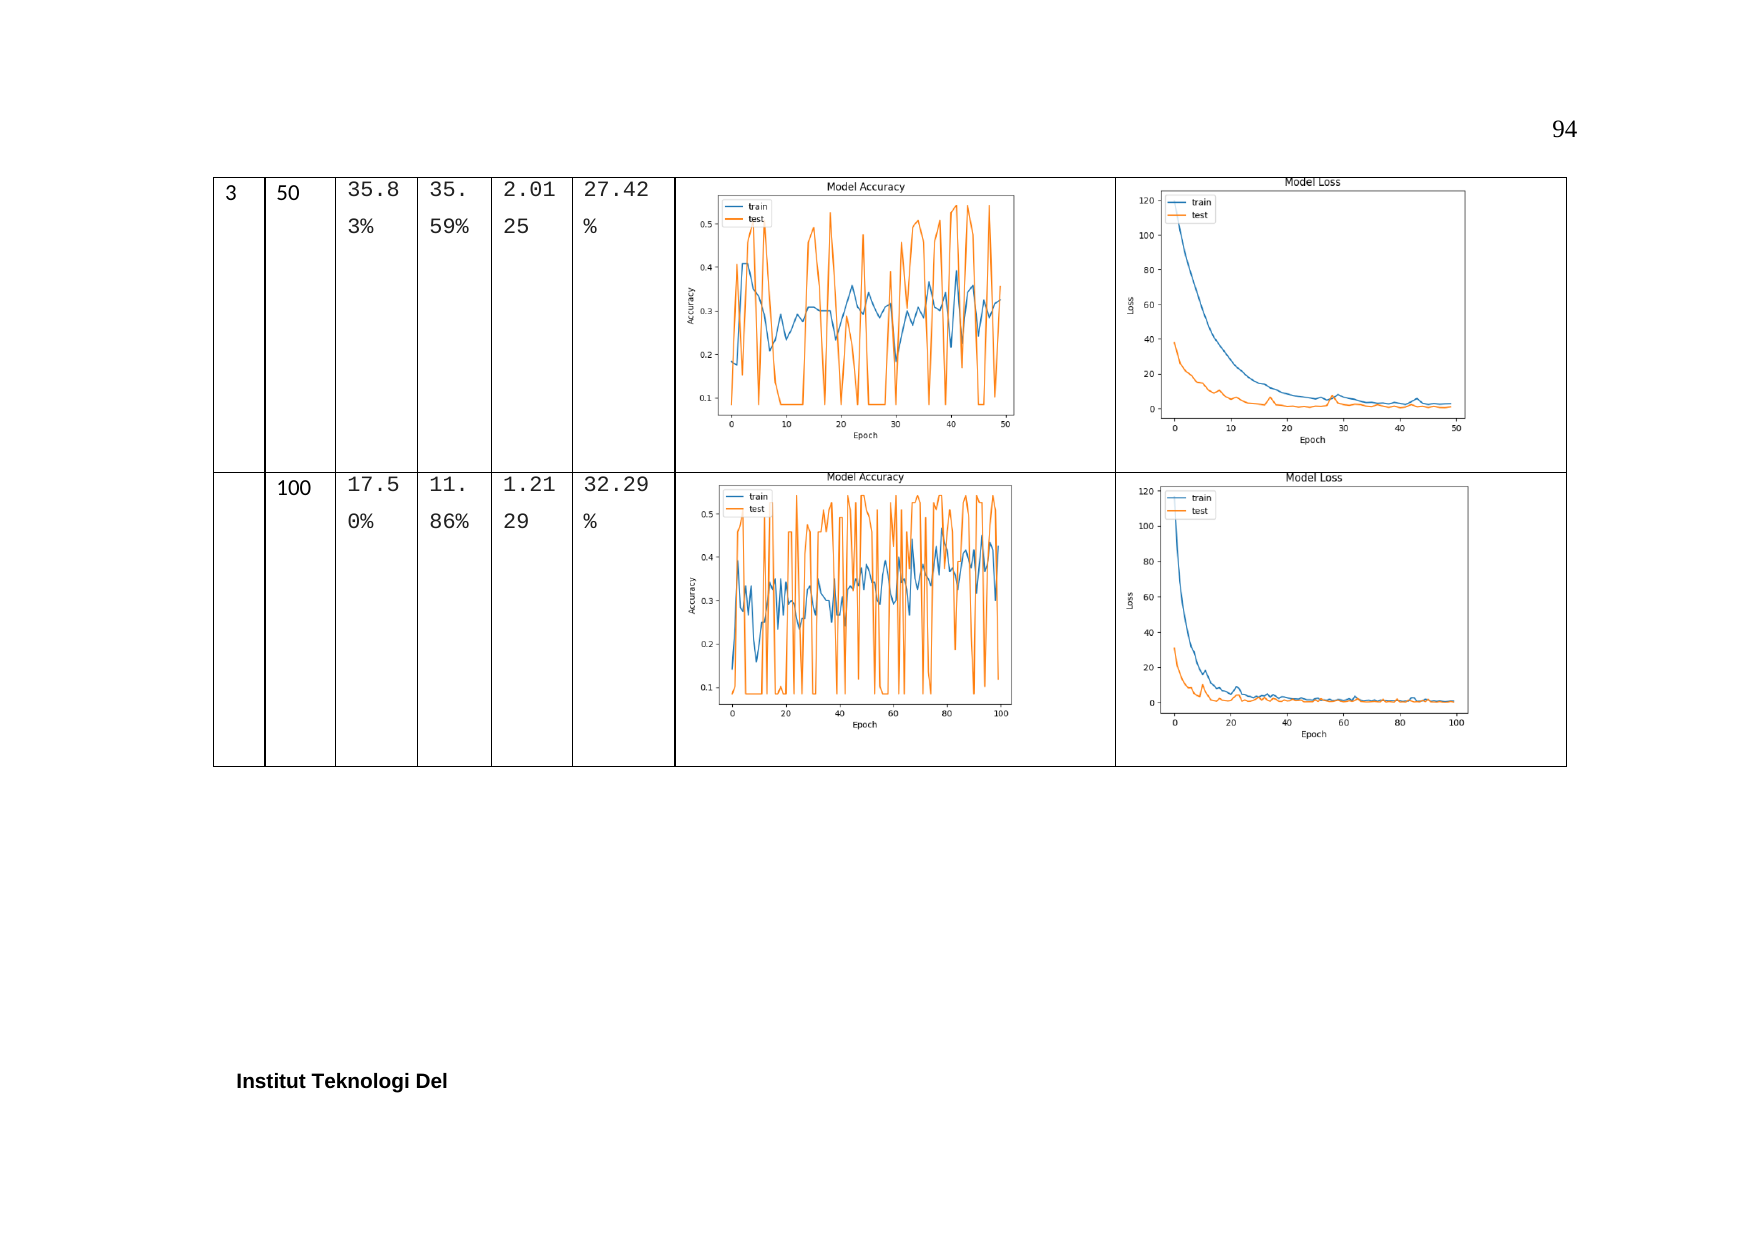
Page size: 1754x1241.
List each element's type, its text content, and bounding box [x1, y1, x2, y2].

table_cell [1116, 178, 1566, 472]
table_cell 1.2129 [492, 473, 572, 766]
picture [1126, 473, 1470, 739]
picture [1126, 178, 1467, 446]
table_cell 17.50% [336, 473, 417, 766]
table_cell 35.83% [336, 178, 417, 472]
picture [686, 178, 1015, 440]
table_cell 32.29 % [573, 473, 674, 766]
table_cell 11.86% [418, 473, 491, 766]
picture [686, 473, 1014, 730]
table_cell [214, 473, 264, 766]
table_cell 27.42 % [573, 178, 674, 472]
table_cell [676, 473, 1115, 766]
table_cell [676, 178, 1115, 472]
table_cell 50 [266, 178, 335, 472]
table_cell [1116, 473, 1566, 766]
table_cell 2.0125 [492, 178, 572, 472]
table_cell 35.59% [418, 178, 491, 472]
table_cell 3 [214, 178, 264, 472]
table_cell 100 [266, 473, 335, 766]
